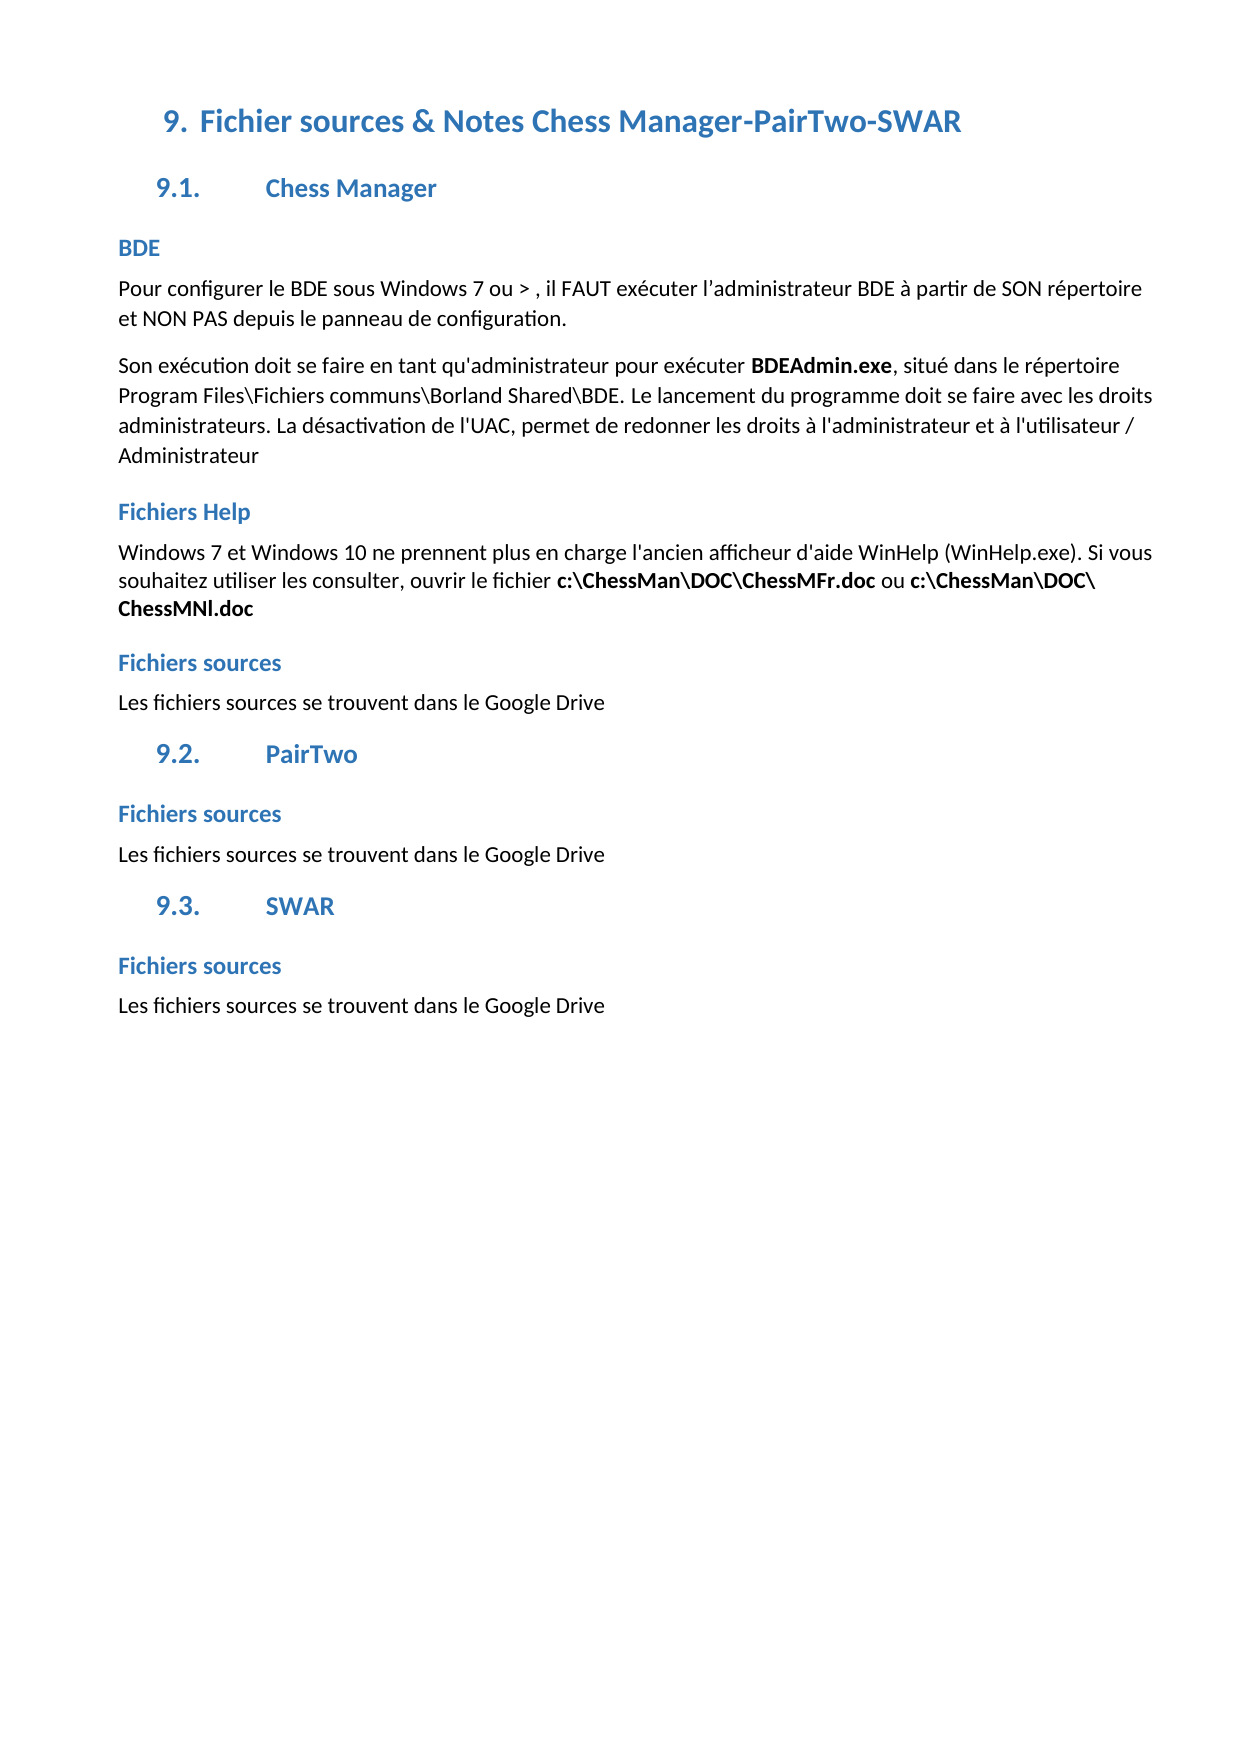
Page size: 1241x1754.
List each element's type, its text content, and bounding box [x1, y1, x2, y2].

text Les fichiers sources se trouvent dans le Google Drive [118, 688, 1165, 716]
subtitle PairTwo [155, 735, 1165, 771]
subtitle BDE [118, 232, 1165, 263]
subtitle Fichiers Help [118, 497, 1165, 527]
subtitle Fichiers sources [118, 647, 1165, 677]
subtitle Fichiers sources [118, 950, 1165, 981]
text Windows 7 et Windows 10 ne prennent plus en charge l'ancien afficheur d'aide WinHelp (WinHelp.exe). Si vous souhaitez utiliser les consulter, ouvrir le fichier c:\ChessMan\DOC\ChessMFr.doc ou c:\ChessMan\DOC\ChessMNl.doc [118, 538, 1165, 622]
text Son exécution doit se faire en tant qu'administrateur pour exécuter BDEAdmin.exe, situé dans le répertoire Program Files\Fichiers communs\Borland Shared\BDE. Le lancement du programme doit se faire avec les droits administrateurs. La désactivation de l'UAC, permet de redonner les droits à l'administrateur et à l'utilisateur / Administrateur [118, 351, 1165, 469]
text Les fichiers sources se trouvent dans le Google Drive [118, 991, 1165, 1019]
text Les fichiers sources se trouvent dans le Google Drive [118, 840, 1165, 868]
subtitle SWAR [155, 887, 1165, 922]
subtitle Chess Manager [155, 169, 1165, 204]
text Pour configurer le BDE sous Windows 7 ou > , il FAUT exécuter l’administrateur BDE à partir de SON répertoire et NON PAS depuis le panneau de configuration. [118, 274, 1165, 332]
subtitle Fichiers sources [118, 798, 1165, 829]
subtitle Fichier sources & Notes Chess Manager-PairTwo-SWAR [162, 100, 1165, 141]
